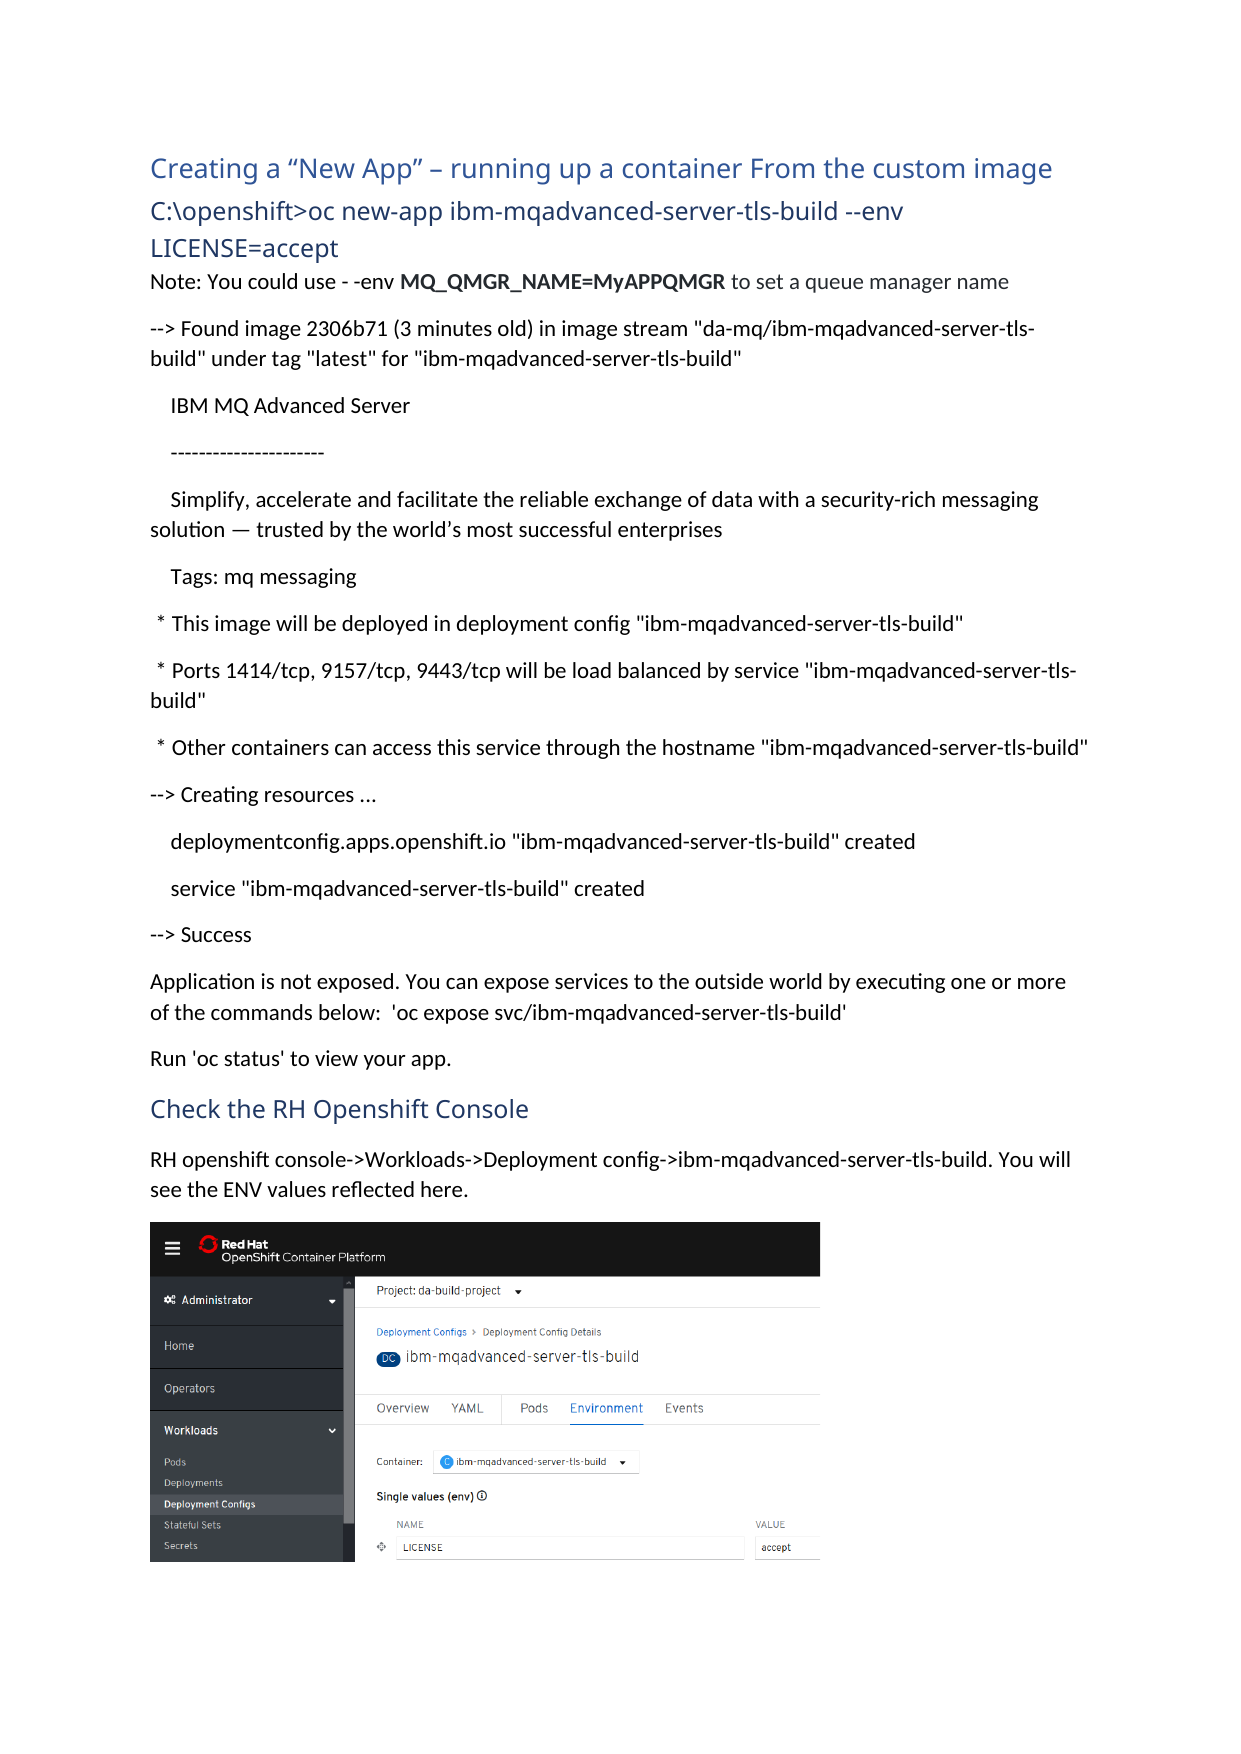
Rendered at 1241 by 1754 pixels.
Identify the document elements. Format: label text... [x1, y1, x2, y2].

text --> Creating resources ... [150, 780, 1090, 808]
text deploymentconfig.apps.openshift.io "ibm-mqadvanced-server-tls-build" created [150, 827, 1090, 855]
text * Ports 1414/tcp, 9157/tcp, 9443/tcp will be load balanced by service "ibm-mqadvanced-server-tls-build" [150, 656, 1090, 714]
text --> Found image 2306b71 (3 minutes old) in image stream "da-mq/ibm-mqadvanced-server-tls-build" under tag "latest" for "ibm-mqadvanced-server-tls-build" [150, 314, 1090, 373]
picture [150, 1222, 821, 1562]
text Check the RH Openshift Console [150, 1091, 1090, 1126]
text Application is not exposed. You can expose services to the outside world by executing one or more of the commands below: 'oc expose svc/ibm-mqadvanced-server-tls-build' [150, 967, 1090, 1026]
text --> Success [150, 921, 1090, 949]
text ---------------------- [150, 438, 1090, 466]
text RH openshift console->Workloads->Deployment config->ibm-mqadvanced-server-tls-build. You will see the ENV values reflected here. [150, 1145, 1090, 1203]
subtitle Creating a “New App” – running up a container From the custom image [150, 150, 1090, 187]
text * This image will be deployed in deployment config "ibm-mqadvanced-server-tls-build" [150, 609, 1090, 637]
text * Other containers can access this service through the hostname "ibm-mqadvanced-server-tls-build" [150, 733, 1090, 761]
text IBM MQ Advanced Server [150, 391, 1090, 419]
subtitle C:\openshift>oc new-app ibm-mqadvanced-server-tls-build --env LICENSE=accept [150, 194, 1090, 265]
text Tags: mq messaging [150, 562, 1090, 590]
text Note: You could use - -env MQ_QMGR_NAME=MyAPPQMGR to set a queue manager name [150, 267, 1090, 296]
text Simplify, accelerate and facilitate the reliable exchange of data with a security-rich messaging solution — trusted by the world’s most successful enterprises [150, 485, 1090, 543]
text service "ibm-mqadvanced-server-tls-build" created [150, 874, 1090, 902]
text Run 'oc status' to view your app. [150, 1044, 1090, 1073]
